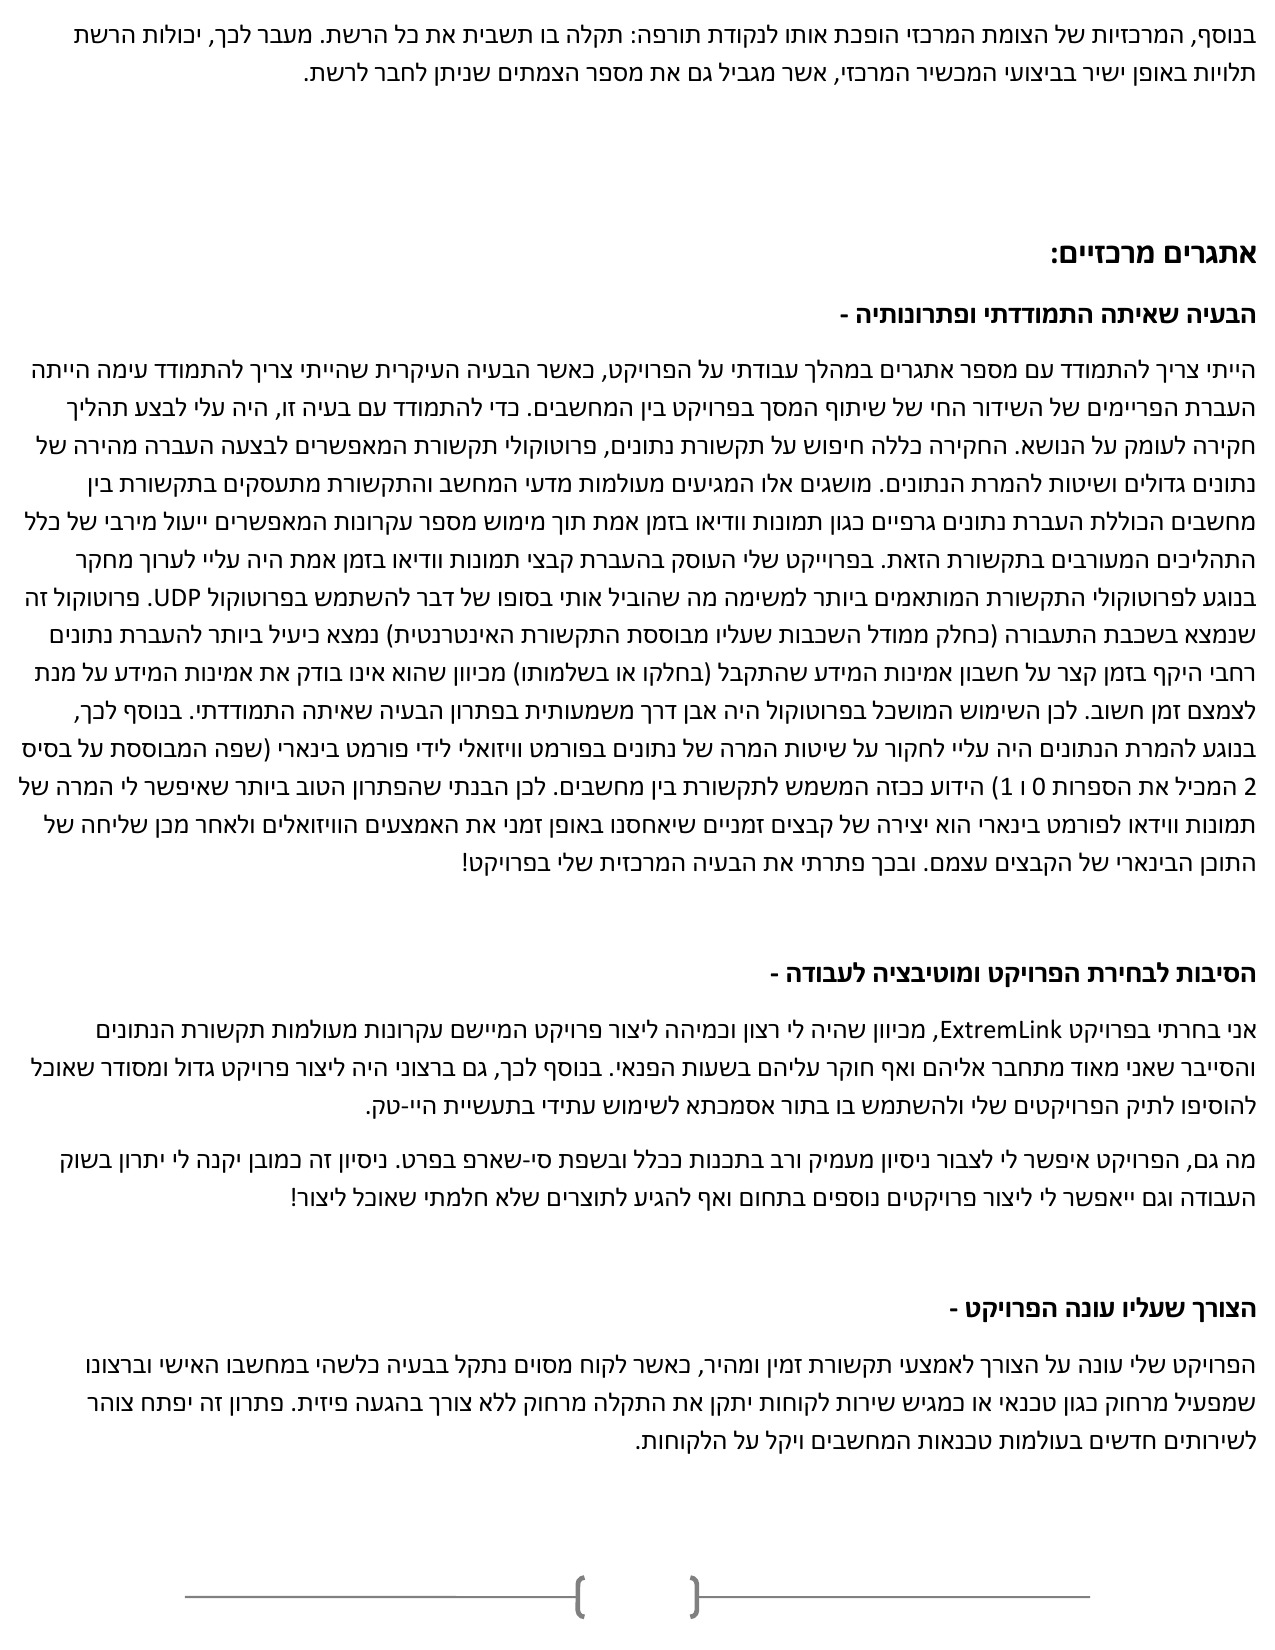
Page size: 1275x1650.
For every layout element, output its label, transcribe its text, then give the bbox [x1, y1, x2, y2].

text הסיבות לבחירת הפרויקט ומוטיבציה לעבודה - [18, 954, 1257, 990]
text הצורך שעליו עונה הפרויקט - [18, 1289, 1257, 1325]
text אתגרים מרכזיים: [18, 231, 1257, 272]
text אני בחרתי בפרויקט ExtremLink, מכיוון שהיה לי רצון וכמיהה ליצור פרויקט המיישם עקרונות מעולמות תקשורת הנתונים והסייבר שאני מאוד מתחבר אליהם ואף חוקר עליהם בשעות הפנאי. בנוסף לכך, גם ברצוני היה ליצור פרויקט גדול ומסודר שאוכל להוסיפו לתיק הפרויקטים שלי ולהשתמש בו בתור אסמכתא לשימוש עתידי בתעשיית היי-טק. [18, 1012, 1257, 1121]
text הבעיה שאיתה התמודדתי ופתרונותיה - [18, 295, 1257, 330]
text הפרויקט שלי עונה על הצורך לאמצעי תקשורת זמין ומהיר, כאשר לקוח מסוים נתקל בבעיה כלשהי במחשבו האישי וברצונו שמפעיל מרחוק כגון טכנאי או כמגיש שירות לקוחות יתקן את התקלה מרחוק ללא צורך בהגעה פיזית. פתרון זה יפתח צוהר לשירותים חדשים בעולמות טכנאות המחשבים ויקל על הלקוחות. [18, 1347, 1257, 1456]
text מה גם, הפרויקט איפשר לי לצבור ניסיון מעמיק ורב בתכנות ככלל ובשפת סי-שארפ בפרט. ניסיון זה כמובן יקנה לי יתרון בשוק העבודה וגם ייאפשר לי ליצור פרויקטים נוספים בתחום ואף להגיע לתוצרים שלא חלמתי שאוכל ליצור! [18, 1142, 1257, 1213]
text הייתי צריך להתמודד עם מספר אתגרים במהלך עבודתי על הפרויקט, כאשר הבעיה העיקרית שהייתי צריך להתמודד עימה הייתה העברת הפריימים של השידור החי של שיתוף המסך בפרויקט בין המחשבים. כדי להתמודד עם בעיה זו, היה עלי לבצע תהליך חקירה לעומק על הנושא. החקירה כללה חיפוש על תקשורת נתונים, פרוטוקולי תקשורת המאפשרים לבצעה העברה מהירה של נתונים גדולים ושיטות להמרת הנתונים. מושגים אלו המגיעים מעולמות מדעי המחשב והתקשורת מתעסקים בתקשורת בין מחשבים הכוללת העברת נתונים גרפיים כגון תמונות וודיאו בזמן אמת תוך מימוש מספר עקרונות המאפשרים ייעול מירבי של כלל התהליכים המעורבים בתקשורת הזאת. בפרוייקט שלי העוסק בהעברת קבצי תמונות וודיאו בזמן אמת היה עליי לערוך מחקר בנוגע לפרוטוקולי התקשורת המותאמים ביותר למשימה מה שהוביל אותי בסופו של דבר להשתמש בפרוטוקול UDP. פרוטוקול זה שנמצא בשכבת התעבורה (כחלק ממודל השכבות שעליו מבוססת התקשורת האינטרנטית) נמצא כיעיל ביותר להעברת נתונים רחבי היקף בזמן קצר על חשבון אמינות המידע שהתקבל (בחלקו או בשלמותו) מכיוון שהוא אינו בודק את אמינות המידע על מנת לצמצם זמן חשוב. לכן השימוש המושכל בפרוטוקול היה אבן דרך משמעותית בפתרון הבעיה שאיתה התמודדתי. בנוסף לכך, בנוגע להמרת הנתונים היה עליי לחקור על שיטות המרה של נתונים בפורמט וויזואלי לידי פורמט בינארי (שפה המבוססת על בסיס 2 המכיל את הספרות 0 ו 1) הידוע ככזה המשמש לתקשורת בין מחשבים. לכן הבנתי שהפתרון הטוב ביותר שאיפשר לי המרה של תמונות ווידאו לפורמט בינארי הוא יצירה של קבצים זמניים שיאחסנו באופן זמני את האמצעים הוויזואלים ולאחר מכן שליחה של התוכן הבינארי של הקבצים עצמם. ובכך פתרתי את הבעיה המרכזית שלי בפרויקט! [18, 352, 1257, 878]
